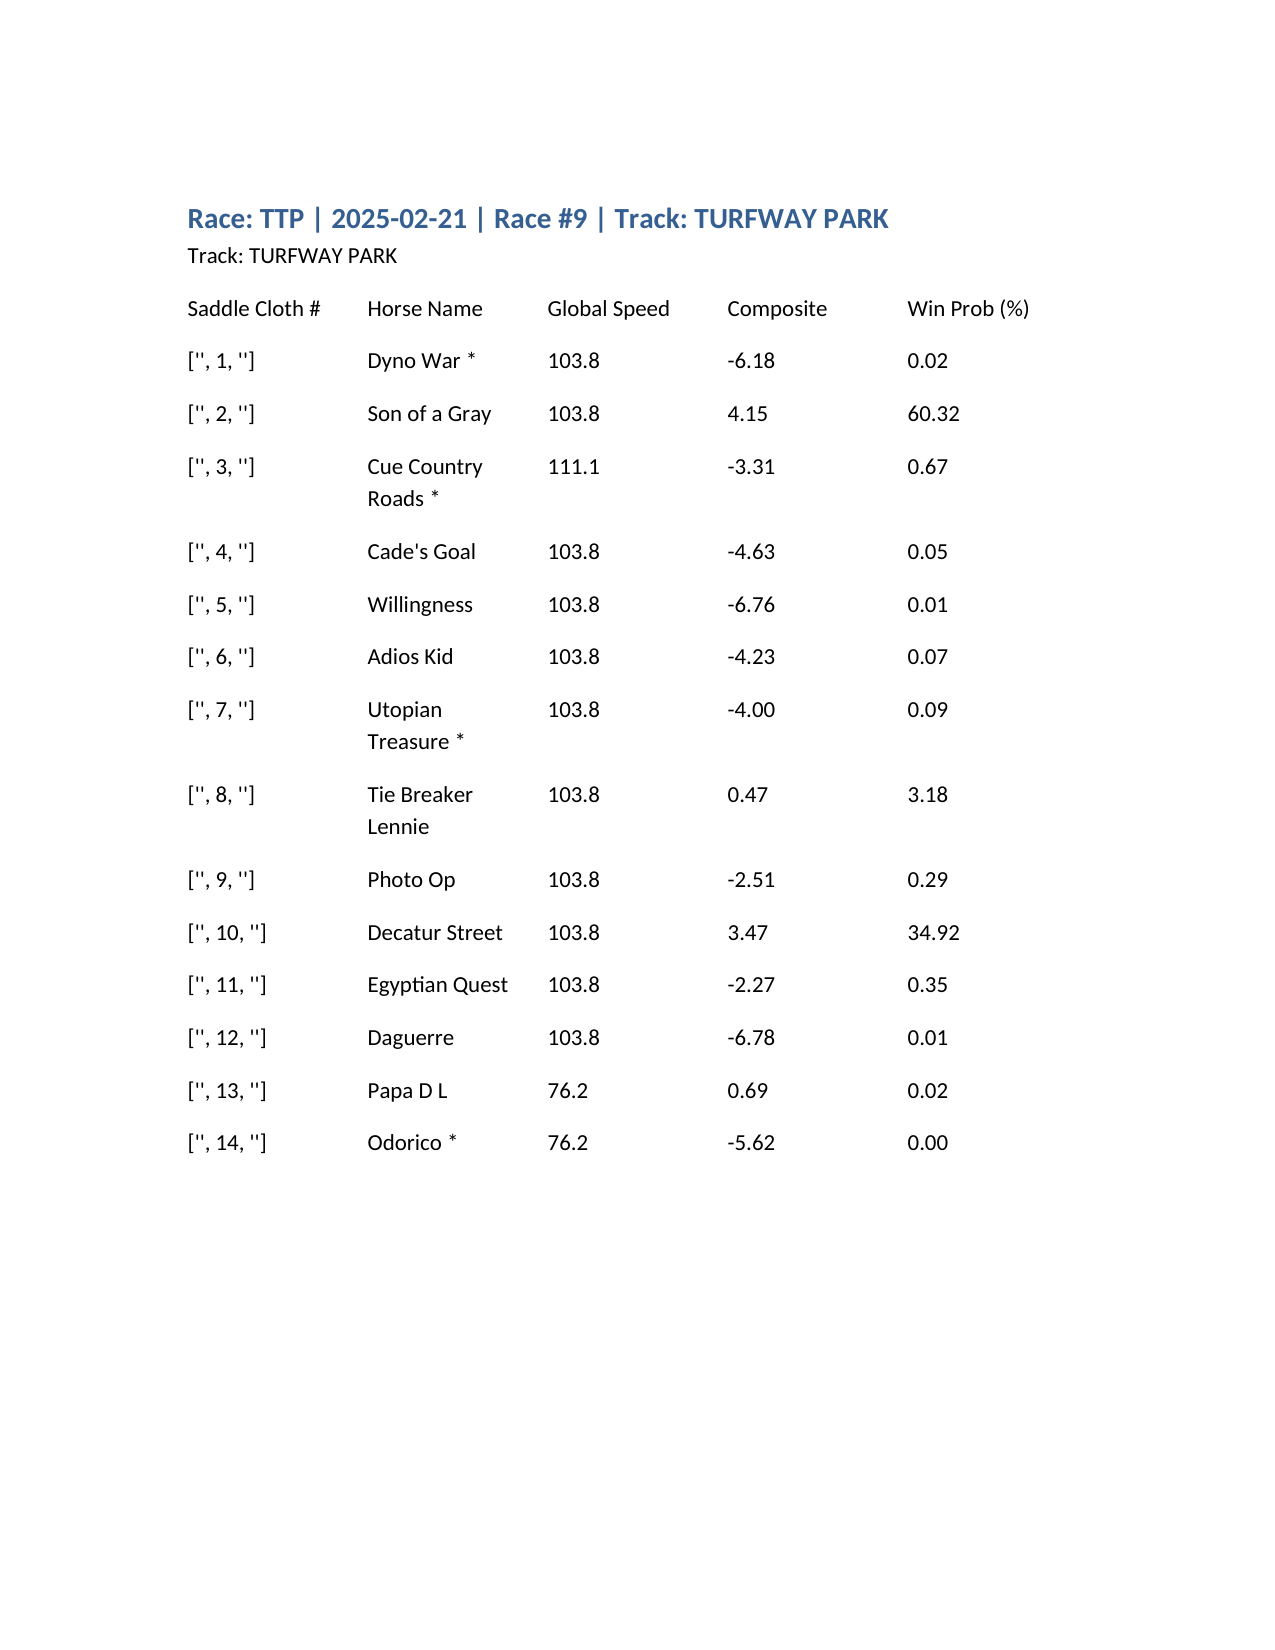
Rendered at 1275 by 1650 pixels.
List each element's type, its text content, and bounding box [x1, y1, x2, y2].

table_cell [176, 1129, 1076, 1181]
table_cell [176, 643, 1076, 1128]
subtitle Race: TTP | 2025-02-21 | Race #9 | Track: TURFWAY PARK [187, 200, 1087, 236]
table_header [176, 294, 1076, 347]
text Track: TURFWAY PARK [187, 241, 1087, 269]
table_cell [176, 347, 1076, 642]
